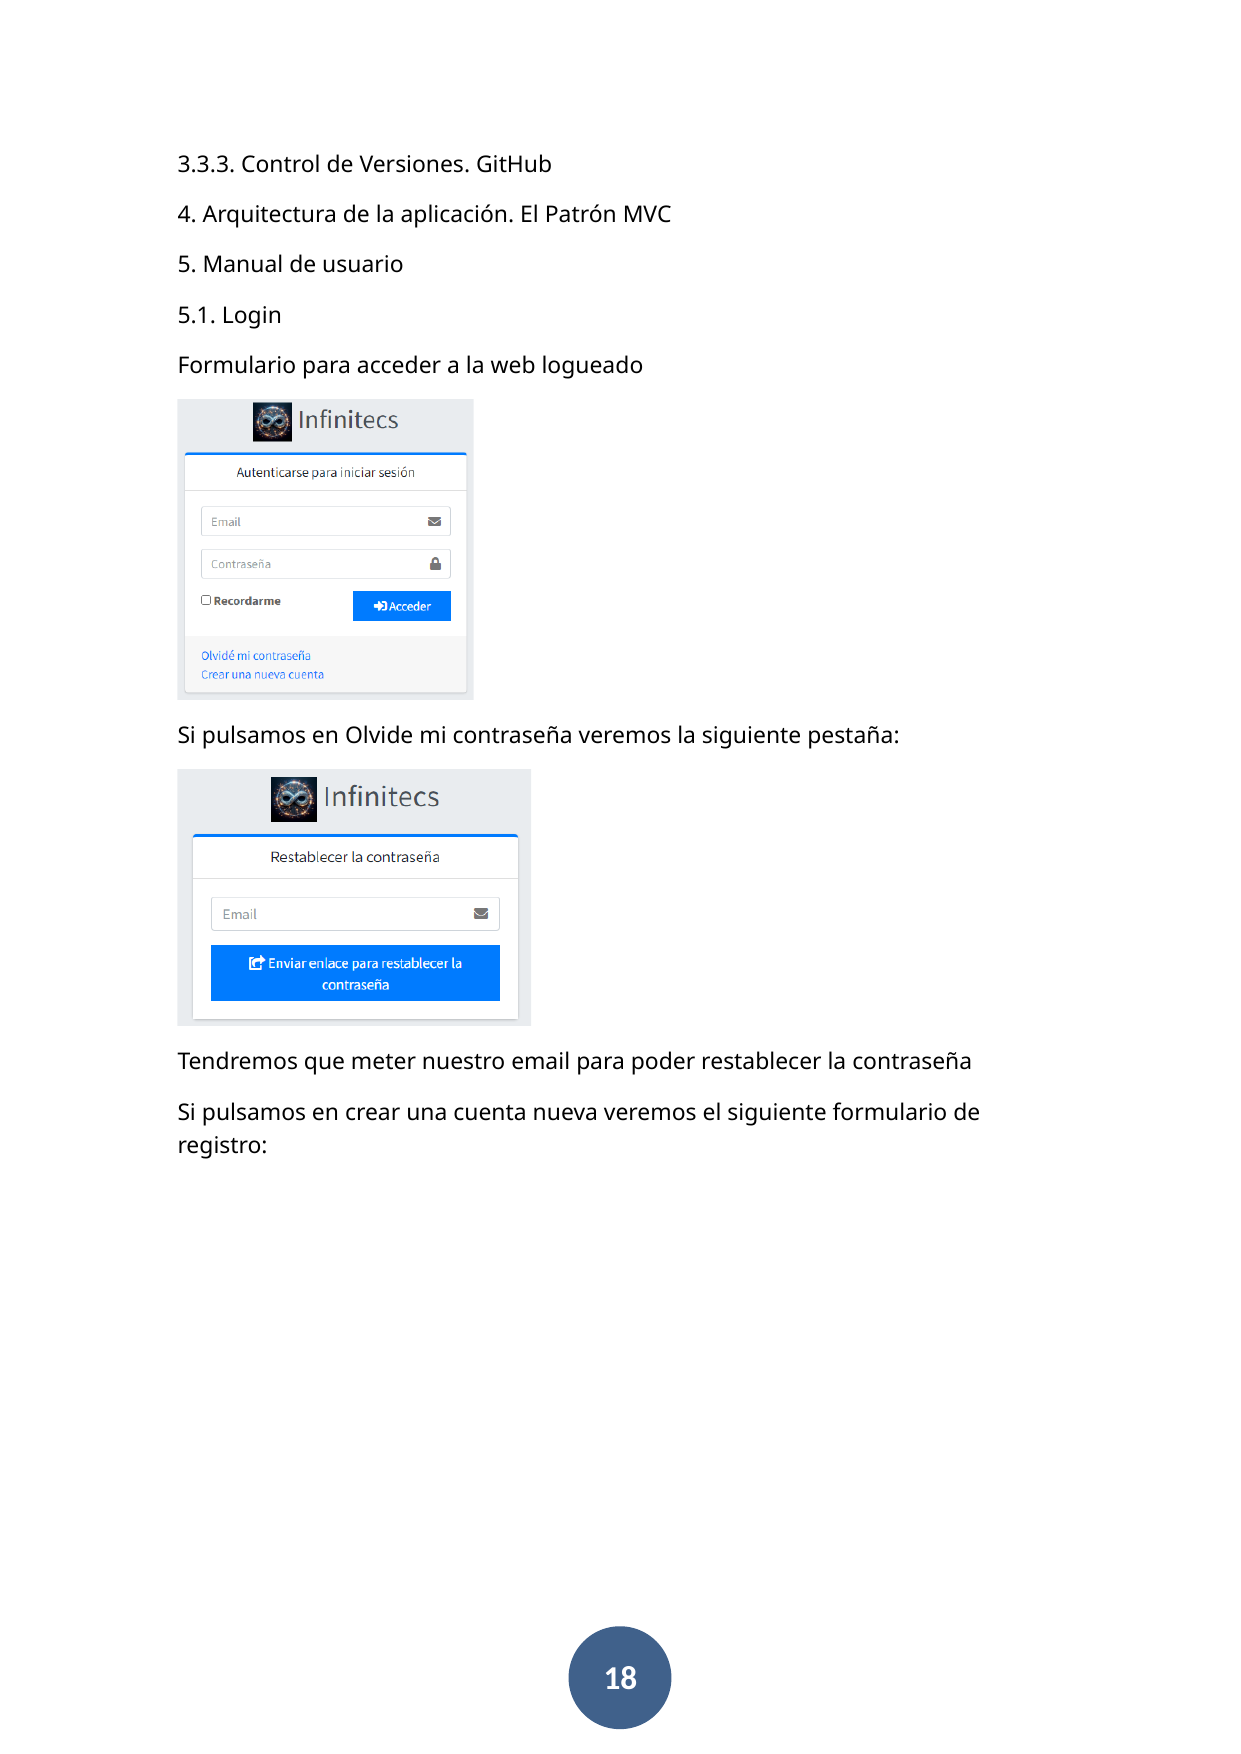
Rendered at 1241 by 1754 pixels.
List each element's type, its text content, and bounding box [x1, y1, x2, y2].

text 5.1. Login [177, 299, 1063, 330]
text 4. Arquitectura de la aplicación. El Patrón MVC [177, 198, 1063, 229]
text Formulario para acceder a la web logueado [177, 349, 1063, 381]
text 3.3.3. Control de Versiones. GitHub [177, 148, 1063, 179]
text Si pulsamos en crear una cuenta nueva veremos el siguiente formulario de registro: [177, 1096, 1063, 1161]
text 5. Manual de usuario [177, 248, 1063, 280]
text Si pulsamos en Olvide mi contraseña veremos la siguiente pestaña: [177, 719, 1063, 750]
text Tendremos que meter nuestro email para poder restablecer la contraseña [177, 1045, 1063, 1076]
picture [177, 769, 532, 1026]
picture [177, 399, 474, 700]
